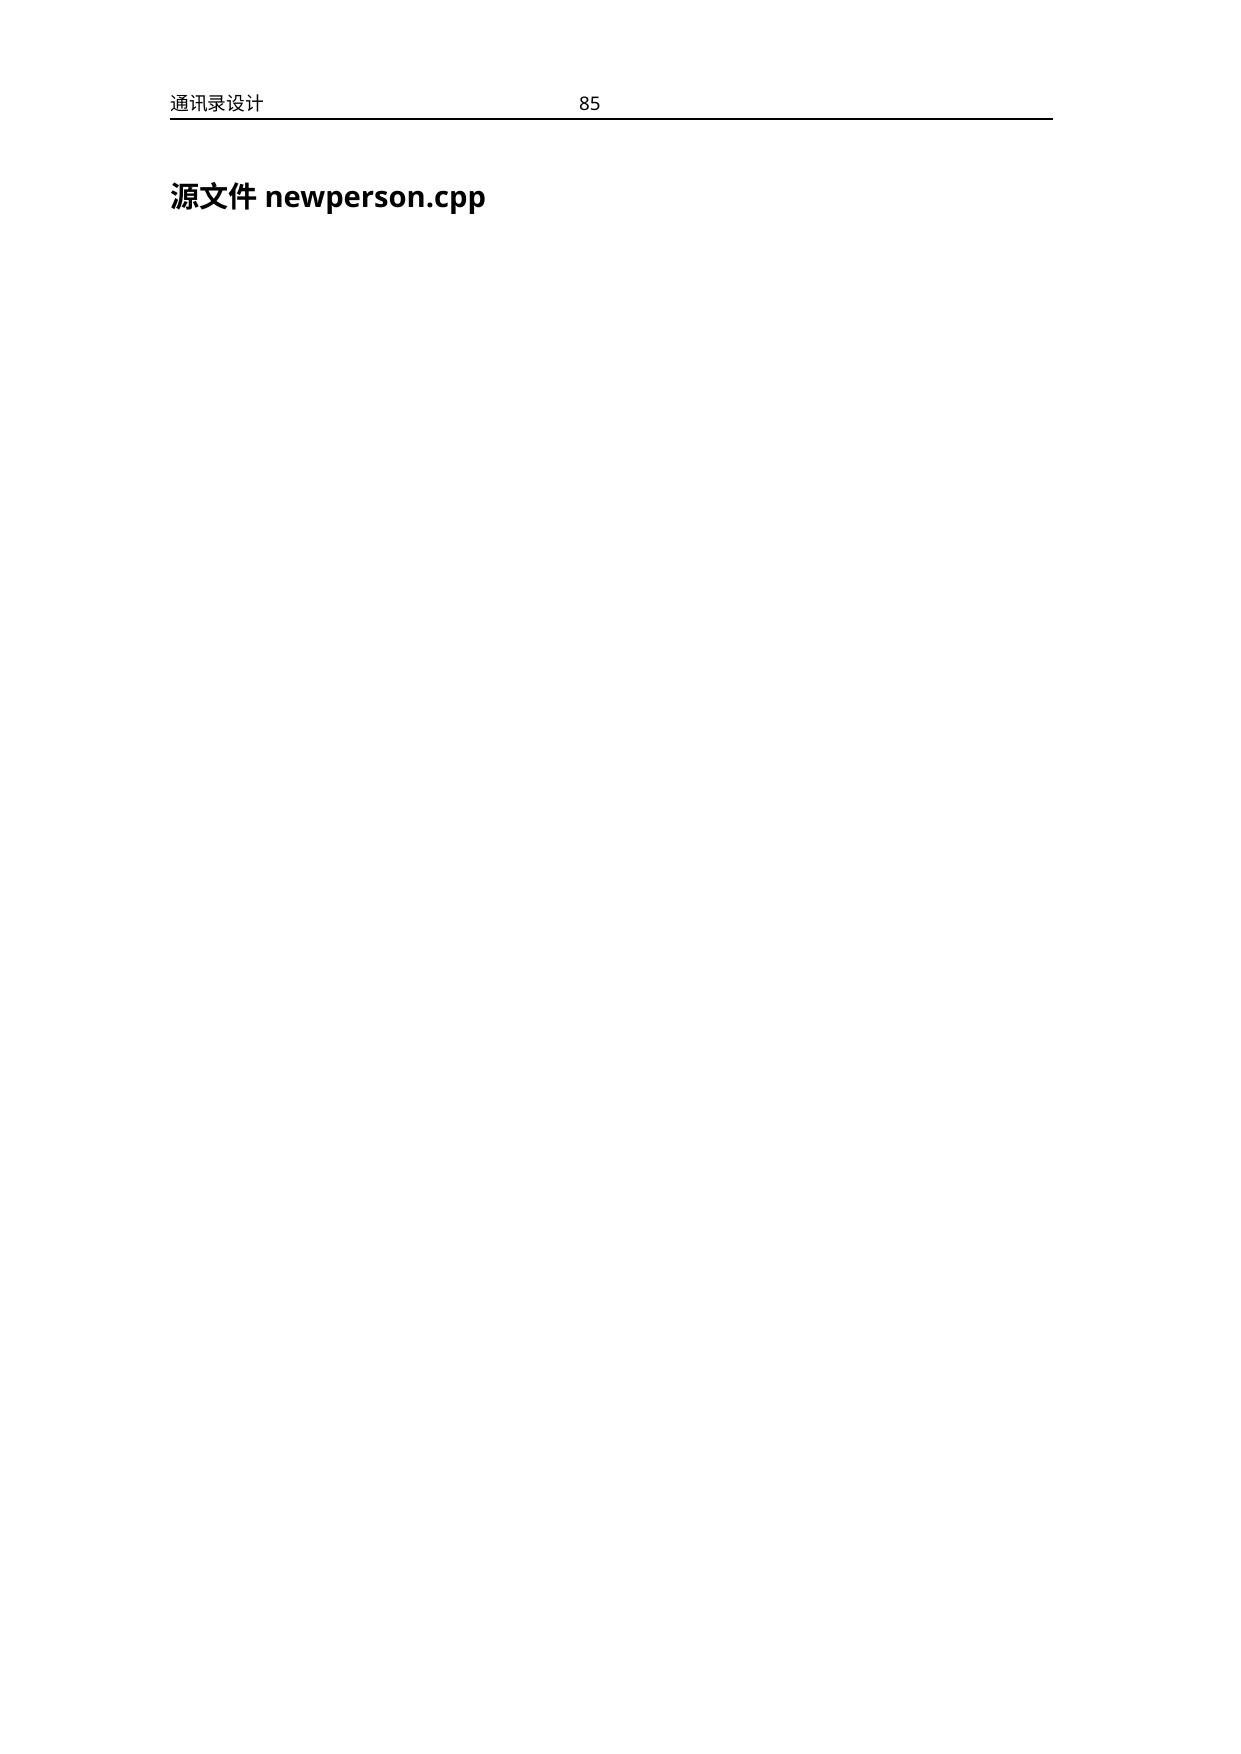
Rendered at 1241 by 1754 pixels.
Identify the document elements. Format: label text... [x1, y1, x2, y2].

text 源文件 newperson.cpp [170, 162, 1053, 227]
